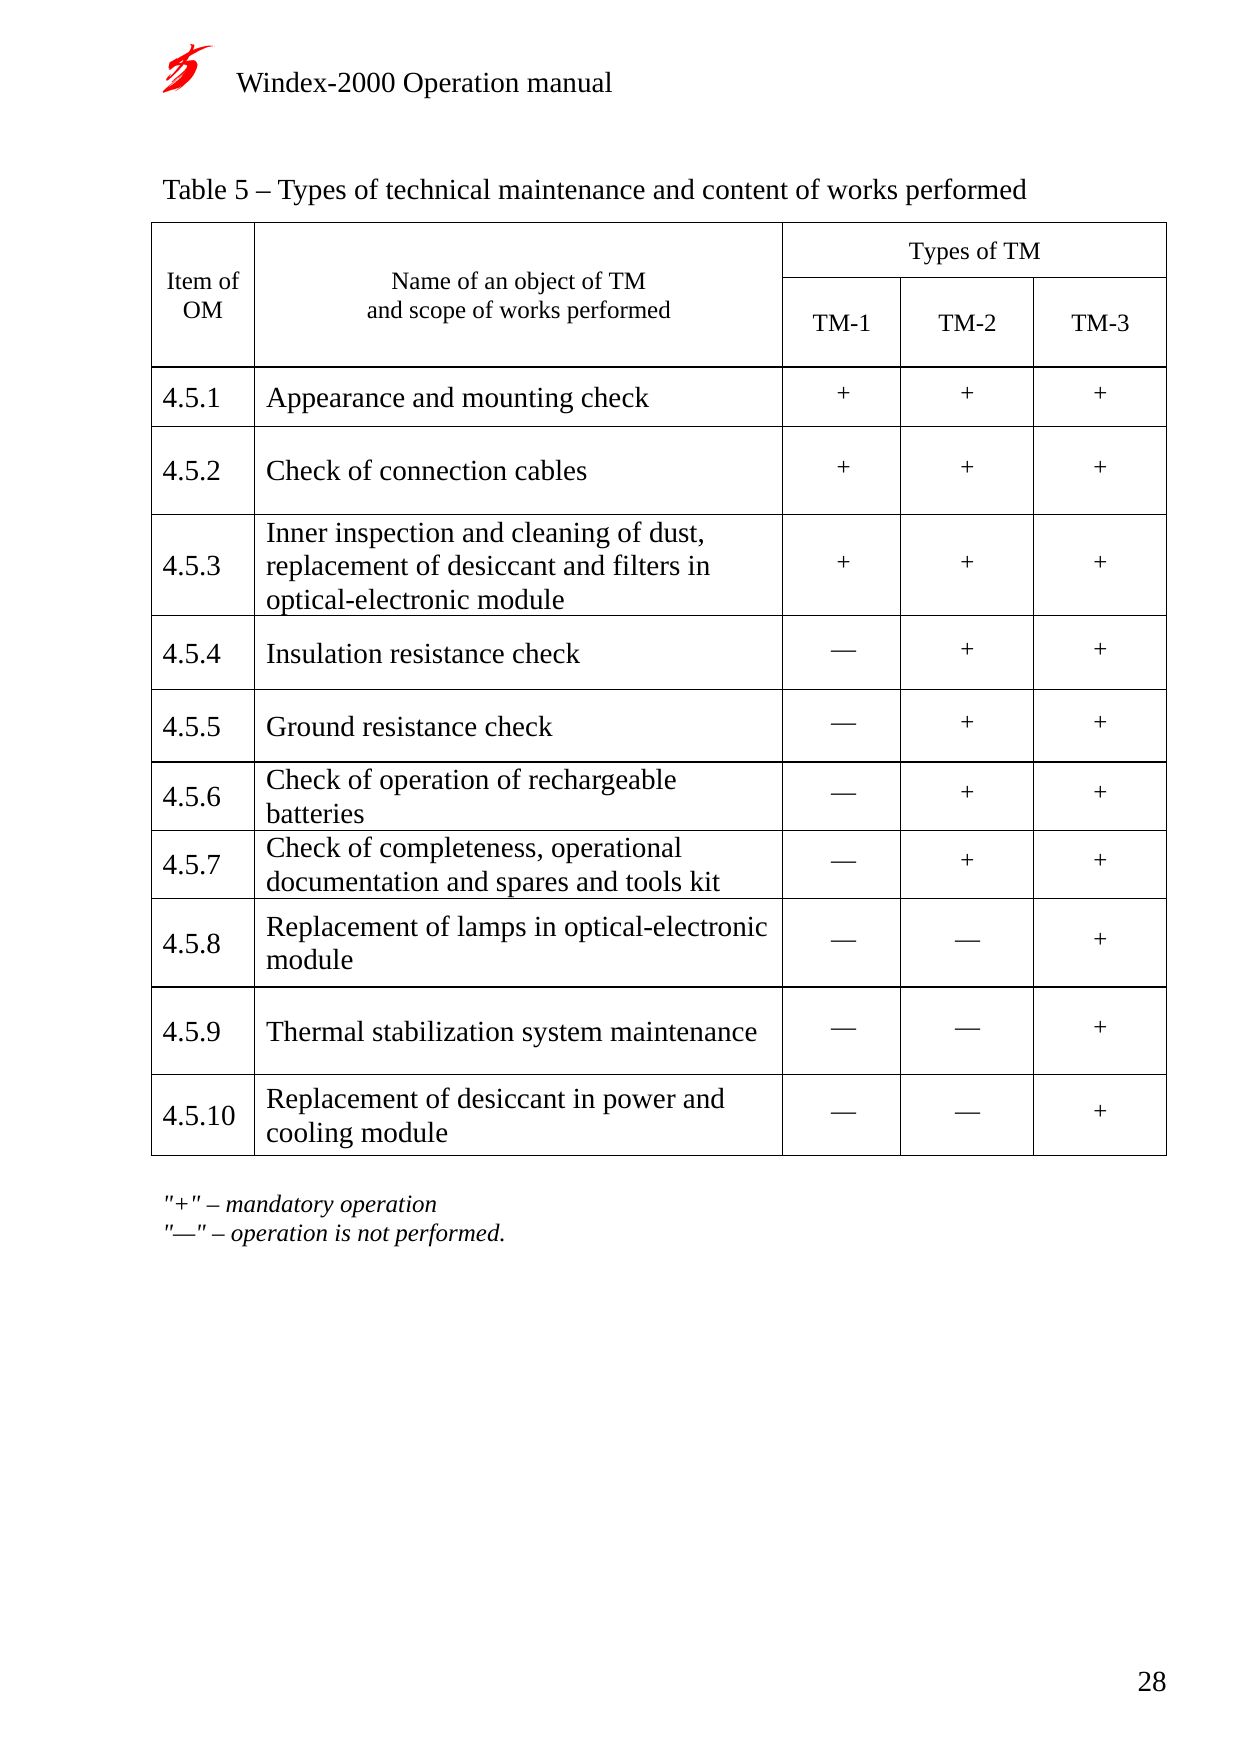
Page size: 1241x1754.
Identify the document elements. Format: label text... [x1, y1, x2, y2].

table_cell 4.5.4 [152, 616, 254, 689]
text "—" – operation is not performed. [162, 1218, 1166, 1247]
table_cell + [1034, 988, 1166, 1073]
table_cell + [901, 690, 1033, 761]
table_cell — [783, 616, 900, 689]
table_cell — [783, 763, 900, 829]
table_cell Check of completeness, operational documentation and spares and tools kit [255, 831, 782, 898]
table_cell + [1034, 515, 1166, 615]
table_cell 4.5.8 [152, 899, 254, 986]
table_cell + [1034, 690, 1166, 761]
table_cell 4.5.7 [152, 831, 254, 898]
table_cell Insulation resistance check [255, 616, 782, 689]
table_cell 4.5.5 [152, 690, 254, 761]
table_cell Replacement of desiccant in power and cooling module [255, 1075, 782, 1155]
table_cell — [783, 831, 900, 898]
table_cell Ground resistance check [255, 690, 782, 761]
table_cell 4.5.6 [152, 763, 254, 829]
table_cell + [1034, 831, 1166, 898]
table_cell TM-2 [901, 278, 1033, 366]
table_header Item of OM [152, 223, 254, 366]
table_cell Replacement of lamps in optical-electronic module [255, 899, 782, 986]
table_cell + [901, 831, 1033, 898]
table_cell 4.5.1 [152, 368, 254, 426]
table_cell — [783, 988, 900, 1073]
table_cell + [783, 368, 900, 426]
table_cell + [901, 368, 1033, 426]
table_cell 4.5.3 [152, 515, 254, 615]
table_cell — [783, 1075, 900, 1155]
picture [162, 44, 215, 93]
table_cell 4.5.2 [152, 427, 254, 514]
table_cell + [1034, 427, 1166, 514]
table_header Name of an object of TM and scope of works performed [255, 223, 782, 366]
table_cell 4.5.9 [152, 988, 254, 1073]
table_cell + [783, 427, 900, 514]
table_cell Check of connection cables [255, 427, 782, 514]
table_cell Appearance and mounting check [255, 368, 782, 426]
table_cell + [1034, 899, 1166, 986]
table_cell — [901, 1075, 1033, 1155]
table_cell — [783, 899, 900, 986]
table_cell — [901, 988, 1033, 1073]
table_cell Check of operation of rechargeable batteries [255, 763, 782, 829]
table_cell 4.5.10 [152, 1075, 254, 1155]
table_cell Thermal stabilization system maintenance [255, 988, 782, 1073]
table_cell + [901, 763, 1033, 829]
table_cell — [901, 899, 1033, 986]
table_cell + [783, 515, 900, 615]
text Table 5 – Types of technical maintenance and content of works performed [162, 172, 1166, 205]
text "+" – mandatory operation [162, 1189, 1166, 1218]
table_header Types of TM [783, 223, 1166, 277]
table_cell TM-3 [1034, 278, 1166, 366]
table_cell + [1034, 616, 1166, 689]
table_cell + [1034, 1075, 1166, 1155]
table_cell + [901, 427, 1033, 514]
table_cell Inner inspection and cleaning of dust, replacement of desiccant and filters in optical-electronic module [255, 515, 782, 615]
table_cell — [783, 690, 900, 761]
table_cell + [901, 515, 1033, 615]
table_cell + [1034, 368, 1166, 426]
table_cell + [901, 616, 1033, 689]
table_cell + [1034, 763, 1166, 829]
table_cell TM-1 [783, 278, 900, 366]
